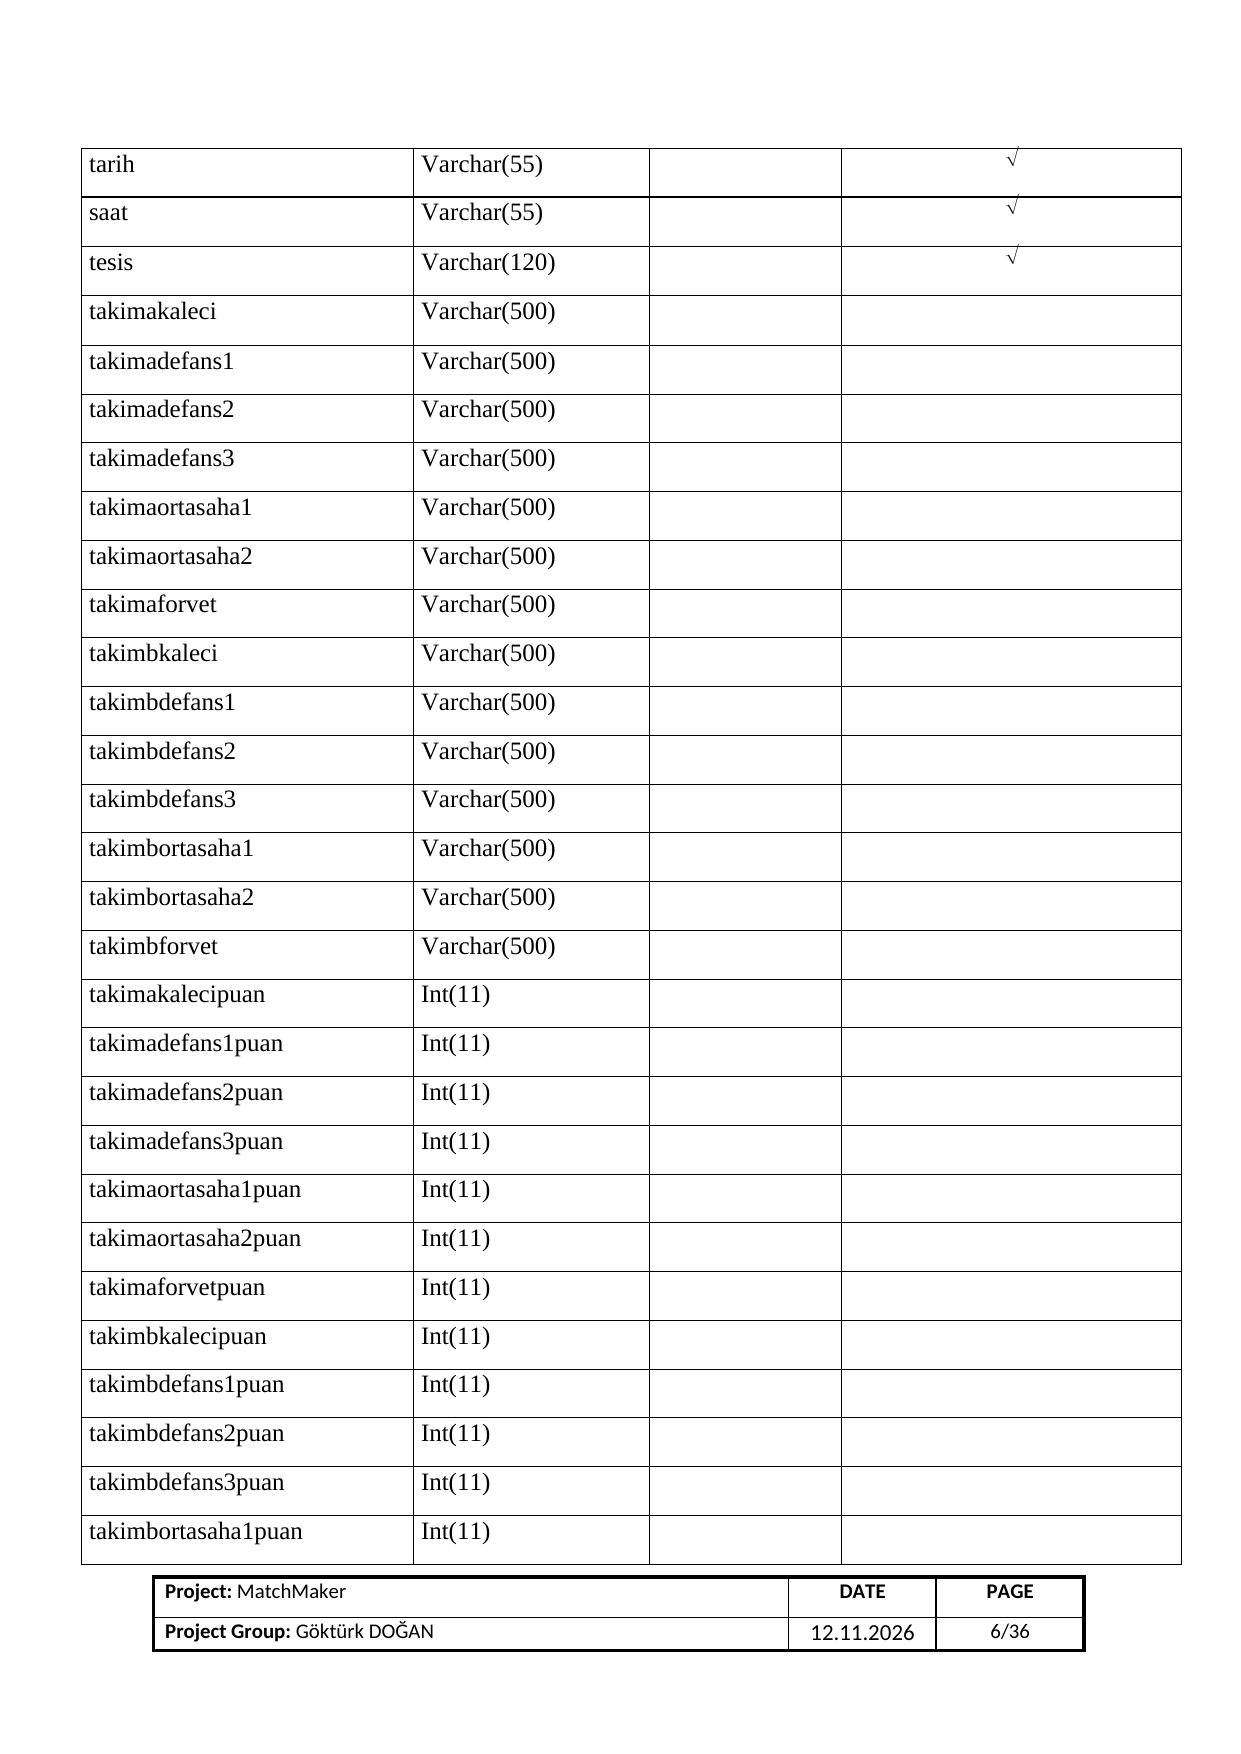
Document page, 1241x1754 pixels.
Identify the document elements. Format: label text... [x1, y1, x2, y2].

table_cell Varchar(500) [414, 736, 649, 783]
table_cell [650, 395, 841, 442]
table_cell takimbortasaha1puan [82, 1516, 413, 1563]
table_cell [650, 198, 841, 246]
table_cell [650, 1175, 841, 1222]
table_cell takimbforvet [82, 931, 413, 978]
table_cell [650, 833, 841, 881]
table_cell [650, 1418, 841, 1466]
table_cell takimaforvet [82, 590, 413, 637]
table_cell Varchar(500) [414, 687, 649, 735]
table_cell [650, 785, 841, 832]
table_cell Int(11) [414, 1272, 649, 1320]
table_cell takimakalecipuan [82, 980, 413, 1027]
table_cell [650, 687, 841, 735]
table_cell takimbortasaha2 [82, 882, 413, 930]
table_cell takimaortasaha1puan [82, 1175, 413, 1222]
table_cell [650, 1516, 841, 1563]
table_cell takimbdefans2puan [82, 1418, 413, 1466]
table_cell [842, 1175, 1181, 1222]
table_cell takimbkaleci [82, 638, 413, 686]
table_cell Varchar(500) [414, 931, 649, 978]
table_cell takimbortasaha1 [82, 833, 413, 881]
table_cell takimbdefans1 [82, 687, 413, 735]
table_cell Int(11) [414, 980, 649, 1027]
table_cell [842, 296, 1181, 345]
table_cell [650, 1223, 841, 1271]
table_cell Int(11) [414, 1370, 649, 1417]
table_cell takimadefans2puan [82, 1077, 413, 1125]
table_cell [650, 1467, 841, 1515]
table_cell Varchar(500) [414, 541, 649, 588]
table_cell Int(11) [414, 1418, 649, 1466]
table_cell takimadefans3puan [82, 1126, 413, 1173]
table_cell [842, 590, 1181, 637]
table_cell [842, 443, 1181, 491]
table_cell [650, 1370, 841, 1417]
table_cell Varchar(500) [414, 833, 649, 881]
table_cell [650, 1321, 841, 1368]
table_cell [842, 198, 1181, 246]
table_cell tesis [82, 247, 413, 295]
table_cell takimaortasaha2 [82, 541, 413, 588]
table_cell Varchar(500) [414, 346, 649, 393]
table_cell [842, 149, 1181, 196]
table_cell [842, 833, 1181, 881]
table_cell Varchar(500) [414, 443, 649, 491]
table_cell [842, 785, 1181, 832]
table_cell takimbdefans1puan [82, 1370, 413, 1417]
table_cell [842, 687, 1181, 735]
table_cell [650, 149, 841, 196]
table_cell [650, 1077, 841, 1125]
table_cell [842, 882, 1181, 930]
table_cell [650, 247, 841, 295]
table_cell [650, 1126, 841, 1173]
table_cell [842, 1028, 1181, 1076]
table_cell [842, 931, 1181, 978]
table_cell [842, 541, 1181, 588]
table_cell Varchar(500) [414, 492, 649, 540]
table_cell [650, 882, 841, 930]
table_cell [842, 1370, 1181, 1417]
table_cell [842, 1272, 1181, 1320]
table_cell [650, 1272, 841, 1320]
table_cell [650, 590, 841, 637]
table_cell Varchar(120) [414, 247, 649, 295]
table_cell [842, 736, 1181, 783]
table_cell [842, 1126, 1181, 1173]
table_cell takimaortasaha2puan [82, 1223, 413, 1271]
table_cell Int(11) [414, 1126, 649, 1173]
table_cell Varchar(500) [414, 882, 649, 930]
table_cell Int(11) [414, 1175, 649, 1222]
table_cell takimadefans1 [82, 346, 413, 393]
table_cell [842, 1418, 1181, 1466]
table_cell [650, 931, 841, 978]
table_cell [842, 346, 1181, 393]
table_cell [650, 346, 841, 393]
table_cell takimbkalecipuan [82, 1321, 413, 1368]
table_cell takimadefans3 [82, 443, 413, 491]
table_cell Int(11) [414, 1516, 649, 1563]
table_cell Varchar(500) [414, 296, 649, 345]
table_cell [842, 1321, 1181, 1368]
table_cell takimbdefans3puan [82, 1467, 413, 1515]
table_cell [842, 395, 1181, 442]
table_cell [650, 736, 841, 783]
table_cell takimbdefans2 [82, 736, 413, 783]
table_cell [842, 247, 1181, 295]
table_cell Int(11) [414, 1321, 649, 1368]
table_cell takimaforvetpuan [82, 1272, 413, 1320]
table_cell saat [82, 198, 413, 246]
table_cell takimaortasaha1 [82, 492, 413, 540]
table_cell Varchar(55) [414, 198, 649, 246]
table_cell [650, 980, 841, 1027]
table_cell Int(11) [414, 1223, 649, 1271]
table_cell Varchar(500) [414, 785, 649, 832]
table_cell takimakaleci [82, 296, 413, 345]
table_cell [650, 541, 841, 588]
table_cell [842, 492, 1181, 540]
table_cell [650, 1028, 841, 1076]
table_cell [842, 1223, 1181, 1271]
table_cell [650, 296, 841, 345]
table_cell takimadefans1puan [82, 1028, 413, 1076]
table_cell Varchar(500) [414, 638, 649, 686]
table_cell tarih [82, 149, 413, 196]
table_cell [650, 443, 841, 491]
table_cell Varchar(500) [414, 590, 649, 637]
table_cell [842, 980, 1181, 1027]
table_cell Varchar(55) [414, 149, 649, 196]
table_cell Int(11) [414, 1028, 649, 1076]
table_cell [842, 1077, 1181, 1125]
table_cell [842, 638, 1181, 686]
table_cell Int(11) [414, 1077, 649, 1125]
table_cell Varchar(500) [414, 395, 649, 442]
table_cell takimbdefans3 [82, 785, 413, 832]
table_cell takimadefans2 [82, 395, 413, 442]
table_cell Int(11) [414, 1467, 649, 1515]
table_cell [650, 492, 841, 540]
table_cell [842, 1467, 1181, 1515]
table_cell [842, 1516, 1181, 1563]
table_cell [650, 638, 841, 686]
